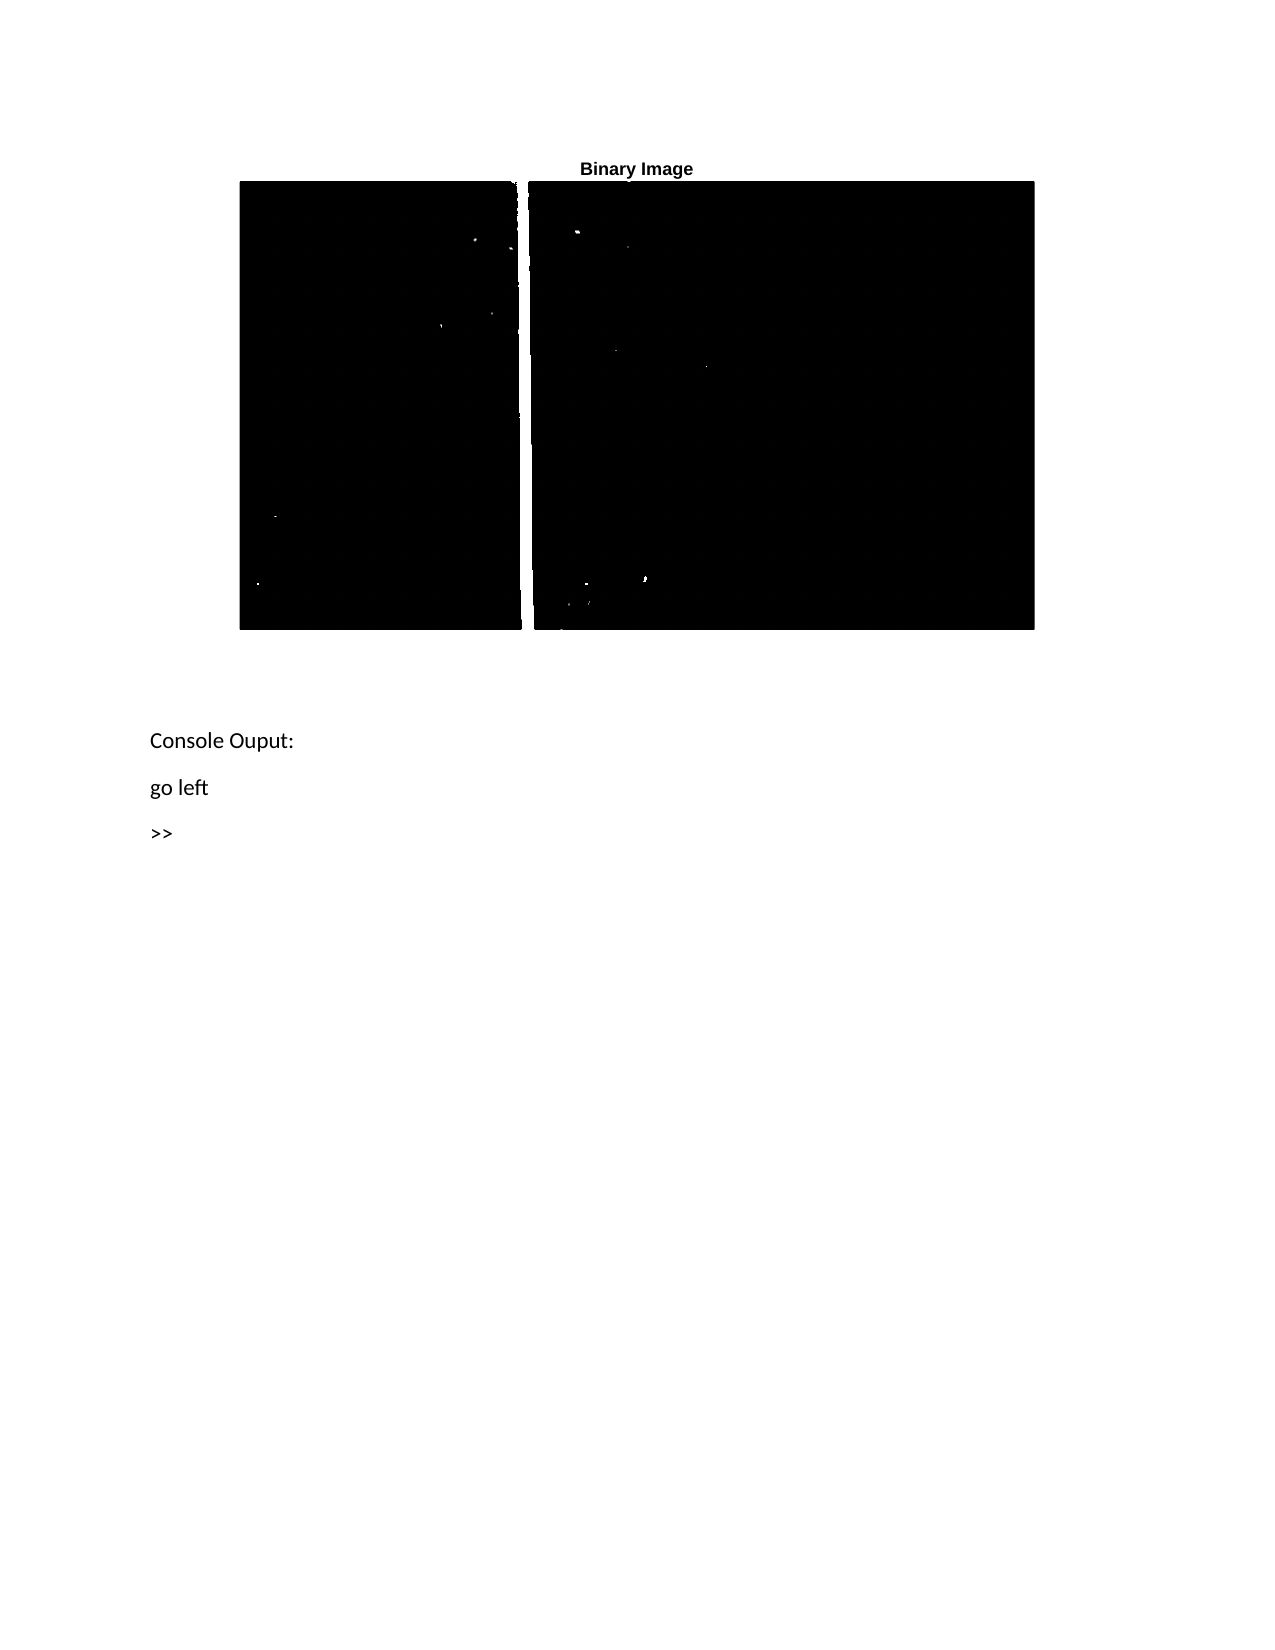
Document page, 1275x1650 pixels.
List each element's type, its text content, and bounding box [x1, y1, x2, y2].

text go left [150, 773, 1125, 801]
text >> [150, 819, 1125, 847]
text Console Ouput: [150, 726, 1125, 754]
